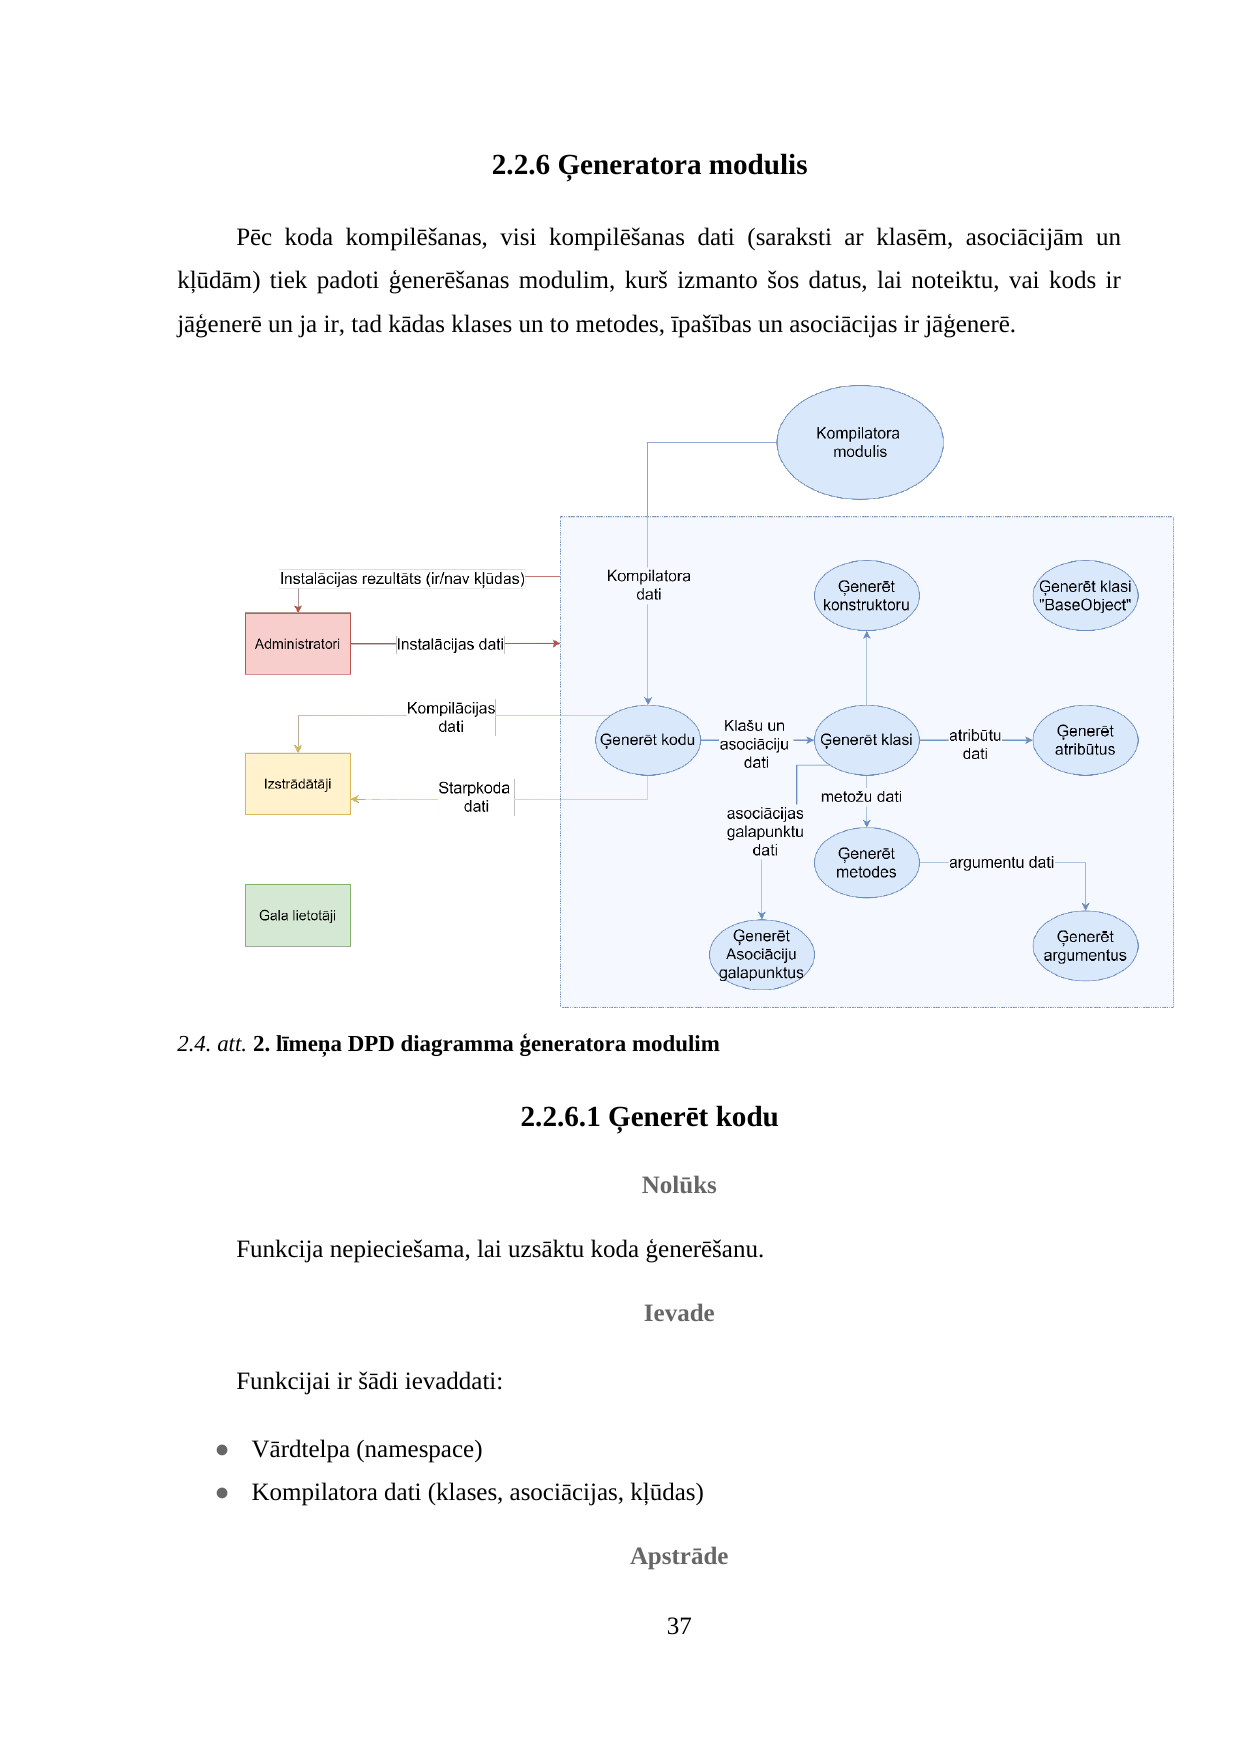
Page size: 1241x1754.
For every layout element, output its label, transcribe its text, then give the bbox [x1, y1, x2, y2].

picture [236, 376, 1182, 1017]
text Nolūks [177, 1170, 1122, 1199]
text Pēc koda kompilēšanas, visi kompilēšanas dati (saraksti ar klasēm, asociācijām un kļūdām) tiek padoti ģenerēšanas modulim, kurš izmanto šos datus, lai noteiktu, vai kods ir jāģenerē un ja ir, tad kādas klases un to metodes, īpašības un asociācijas ir jāģenerē. [177, 222, 1122, 337]
text Funkcijai ir šādi ievaddati: [177, 1366, 1122, 1395]
list Vārdtelpa (namespace) [214, 1434, 1122, 1463]
text Ievade [177, 1298, 1122, 1327]
text Funkcija nepieciešama, lai uzsāktu koda ģenerēšanu. [177, 1234, 1122, 1263]
text Apstrāde [177, 1541, 1122, 1570]
list Kompilatora dati (klases, asociācijas, kļūdas) [214, 1477, 1122, 1506]
subtitle 2.2.6.1 Ģenerēt kodu [177, 1099, 1122, 1132]
subtitle 2.2.6 Ģeneratora modulis [177, 147, 1122, 181]
